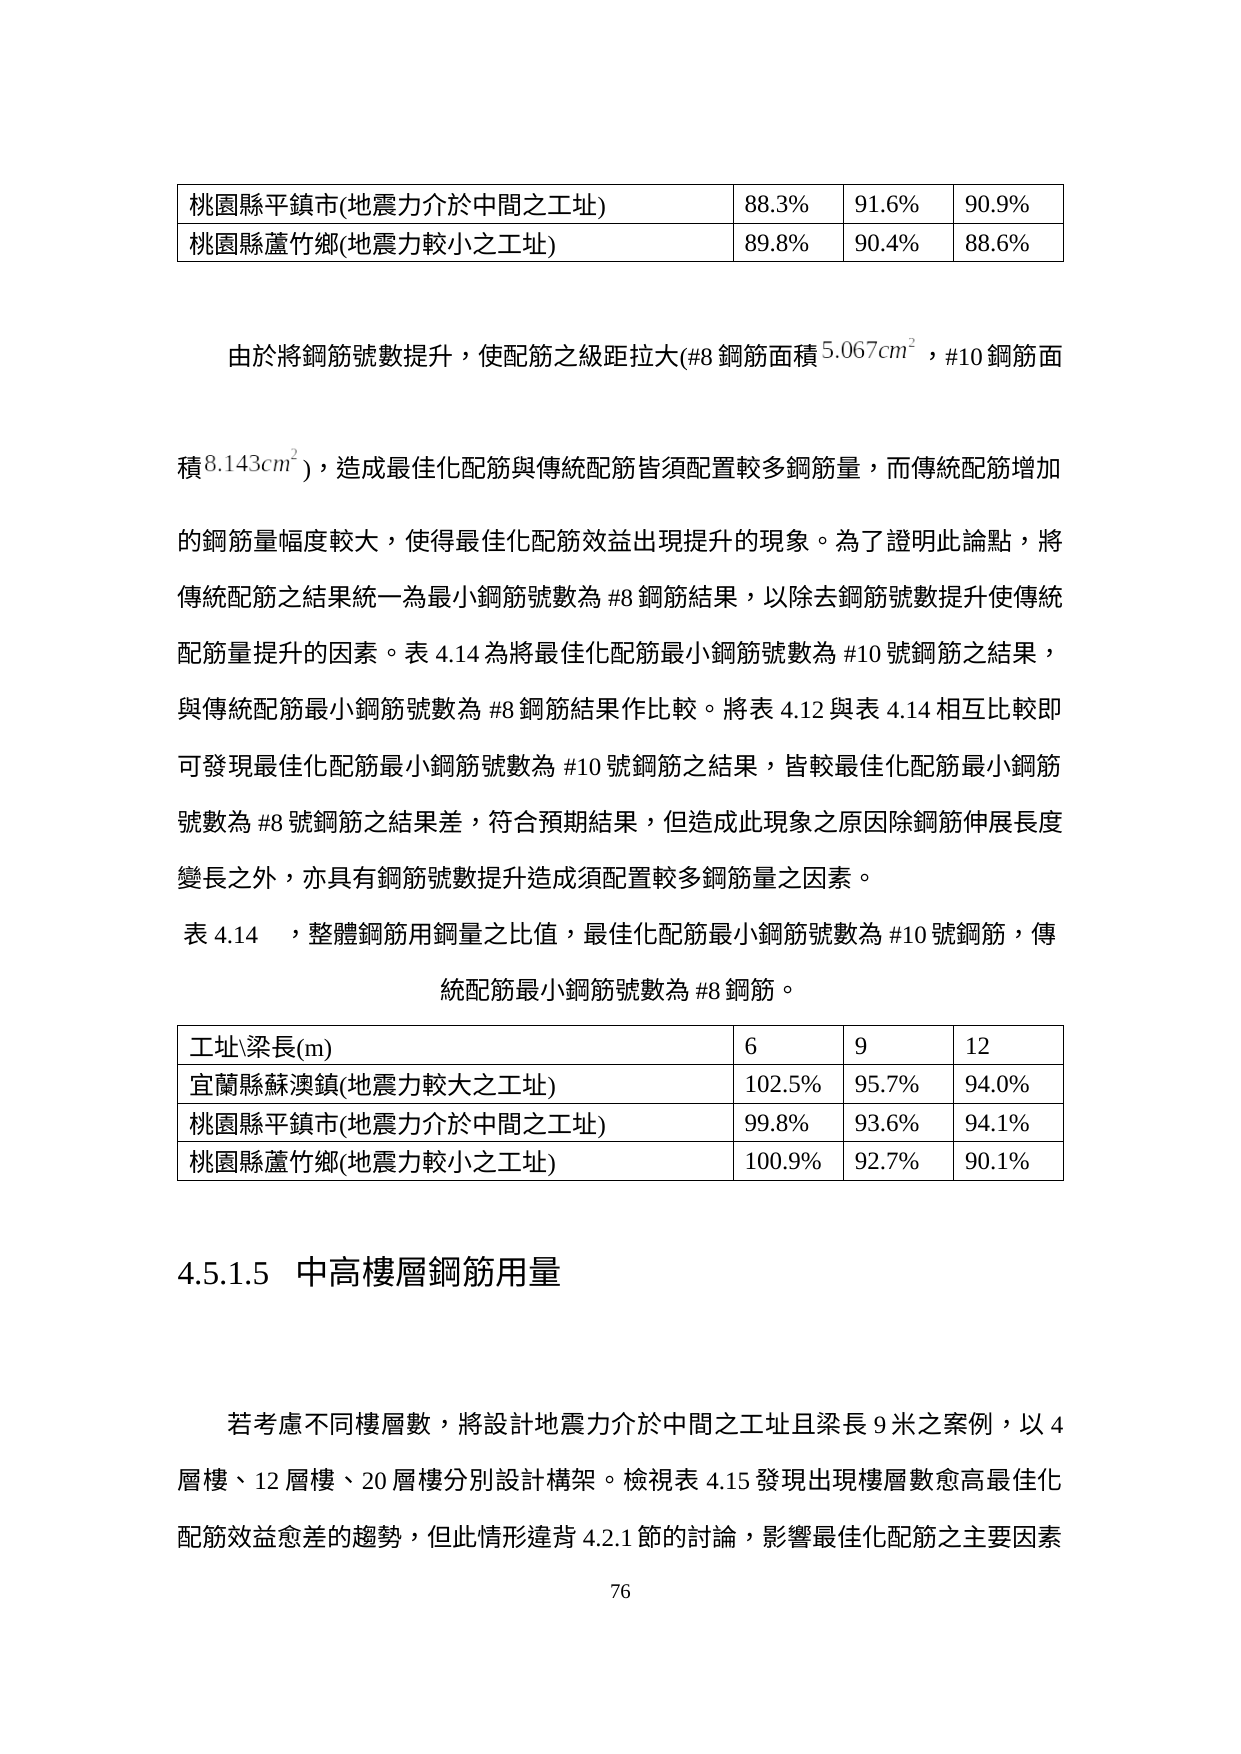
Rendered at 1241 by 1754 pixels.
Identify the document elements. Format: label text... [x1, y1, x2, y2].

table_cell 99.8% [734, 1104, 843, 1141]
table_header 工址\梁長(m) [178, 1026, 733, 1064]
table_cell 宜蘭縣蘇澳鎮(地震力較大之工址) [178, 1065, 733, 1102]
table_cell 桃園縣蘆竹鄉(地震力較小之工址) [178, 224, 733, 261]
table_cell 90.9% [954, 185, 1063, 223]
table_cell 89.8% [734, 224, 843, 261]
table_cell 94.0% [954, 1065, 1063, 1102]
table_cell 90.4% [844, 224, 953, 261]
table_cell 桃園縣蘆竹鄉(地震力較小之工址) [178, 1142, 733, 1179]
table_cell 90.1% [954, 1142, 1063, 1179]
table_cell 102.5% [734, 1065, 843, 1102]
table_cell 桃園縣平鎮市(地震力介於中間之工址) [178, 1104, 733, 1141]
subtitle 中高樓層鋼筋用量 [177, 1232, 1063, 1307]
table_cell 95.7% [844, 1065, 953, 1102]
table_cell 88.3% [734, 185, 843, 223]
table_cell 88.6% [954, 224, 1063, 261]
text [177, 1404, 1063, 1554]
table_cell 94.1% [954, 1104, 1063, 1141]
table_cell 91.6% [844, 185, 953, 223]
table_cell 桃園縣平鎮市(地震力介於中間之工址) [178, 185, 733, 223]
table_cell 92.7% [844, 1142, 953, 1179]
table_cell 93.6% [844, 1104, 953, 1141]
table_header 12 [954, 1026, 1063, 1064]
table_cell 100.9% [734, 1142, 843, 1179]
table_header 6 [734, 1026, 843, 1064]
table_header 9 [844, 1026, 953, 1064]
